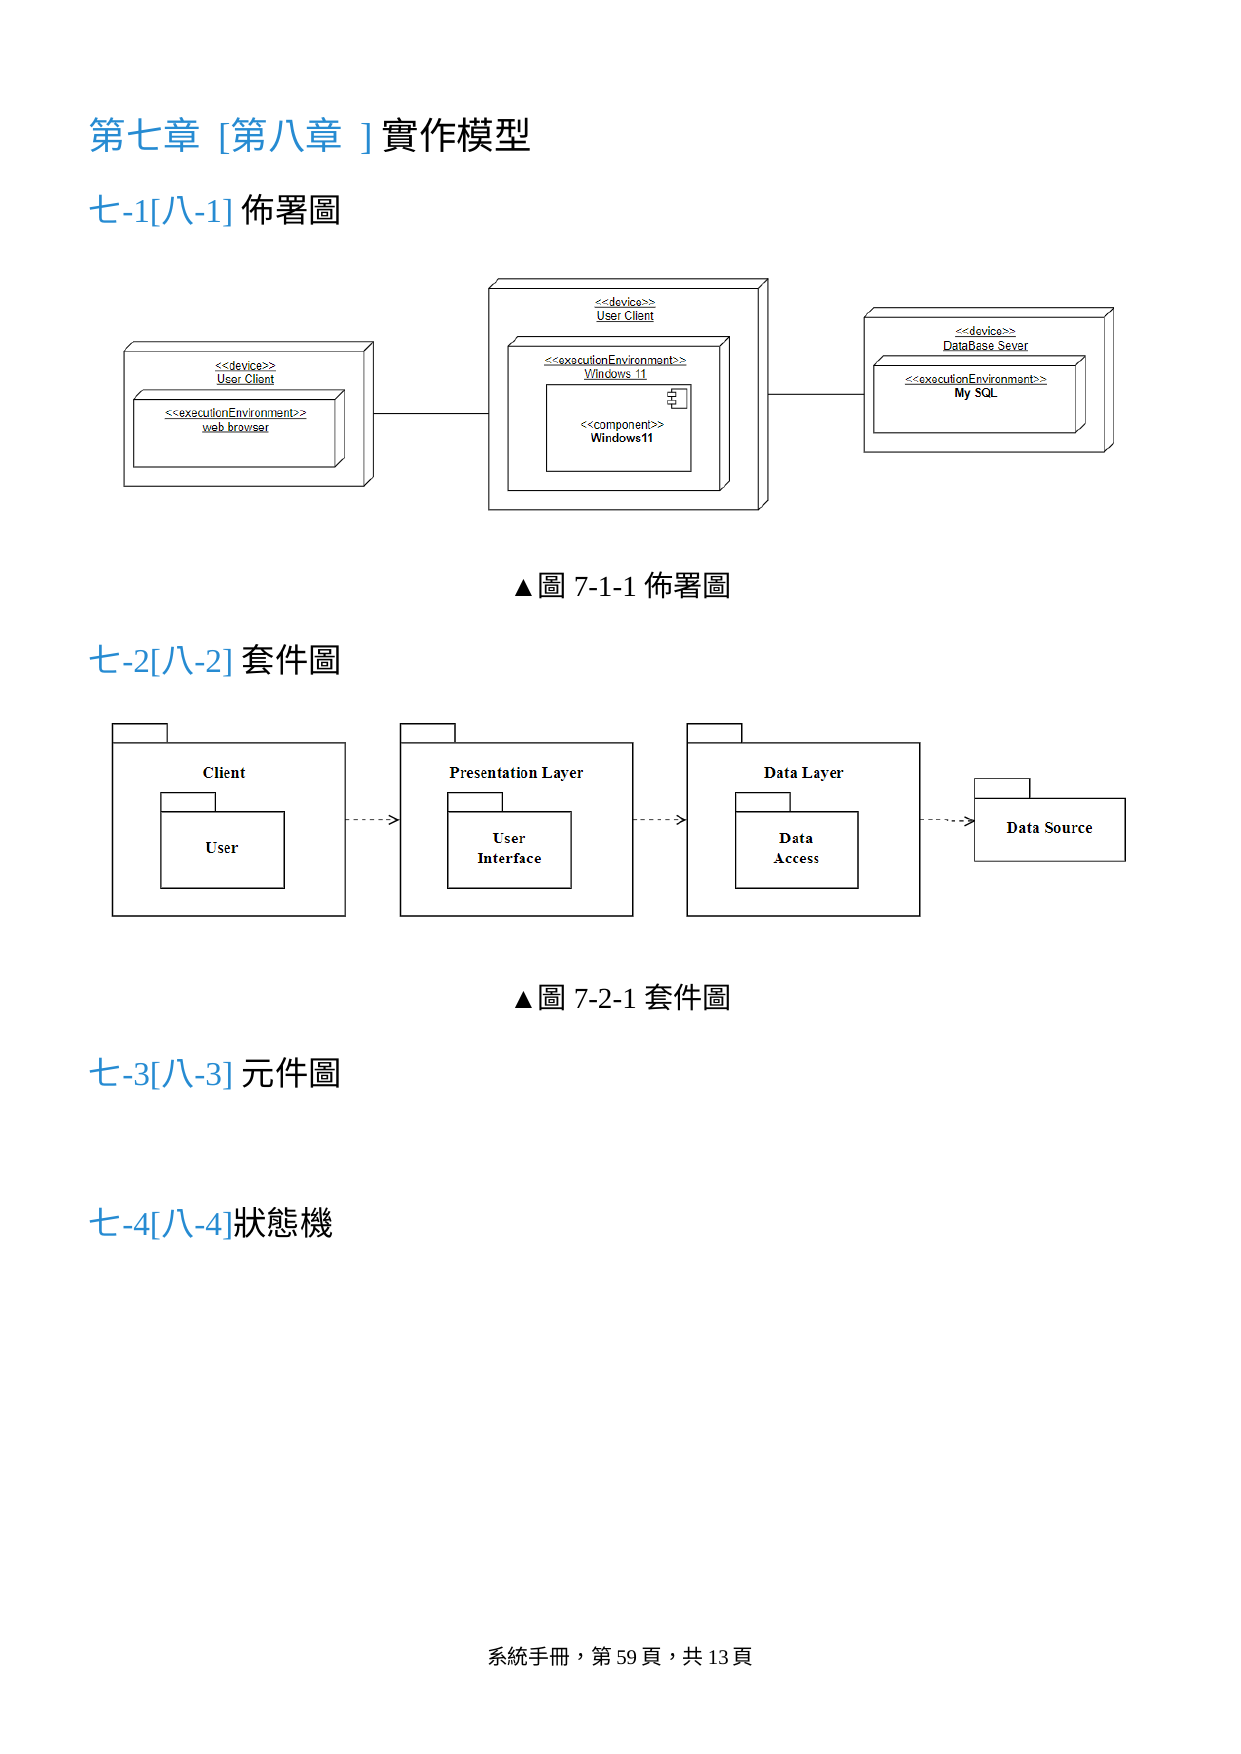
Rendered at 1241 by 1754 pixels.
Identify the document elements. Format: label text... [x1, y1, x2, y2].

subtitle 套件圖 [89, 621, 1152, 695]
picture [88, 245, 1152, 546]
subtitle 佈署圖 [89, 171, 1152, 245]
text ▲圖 7-2-1 套件圖 [89, 958, 1152, 1033]
subtitle 元件圖 [89, 1033, 1152, 1108]
text ▲圖 7-1-1 佈署圖 [89, 546, 1152, 621]
picture [88, 695, 1152, 945]
subtitle 狀態機 [89, 1183, 1152, 1258]
subtitle 實作模型 [89, 96, 1152, 171]
